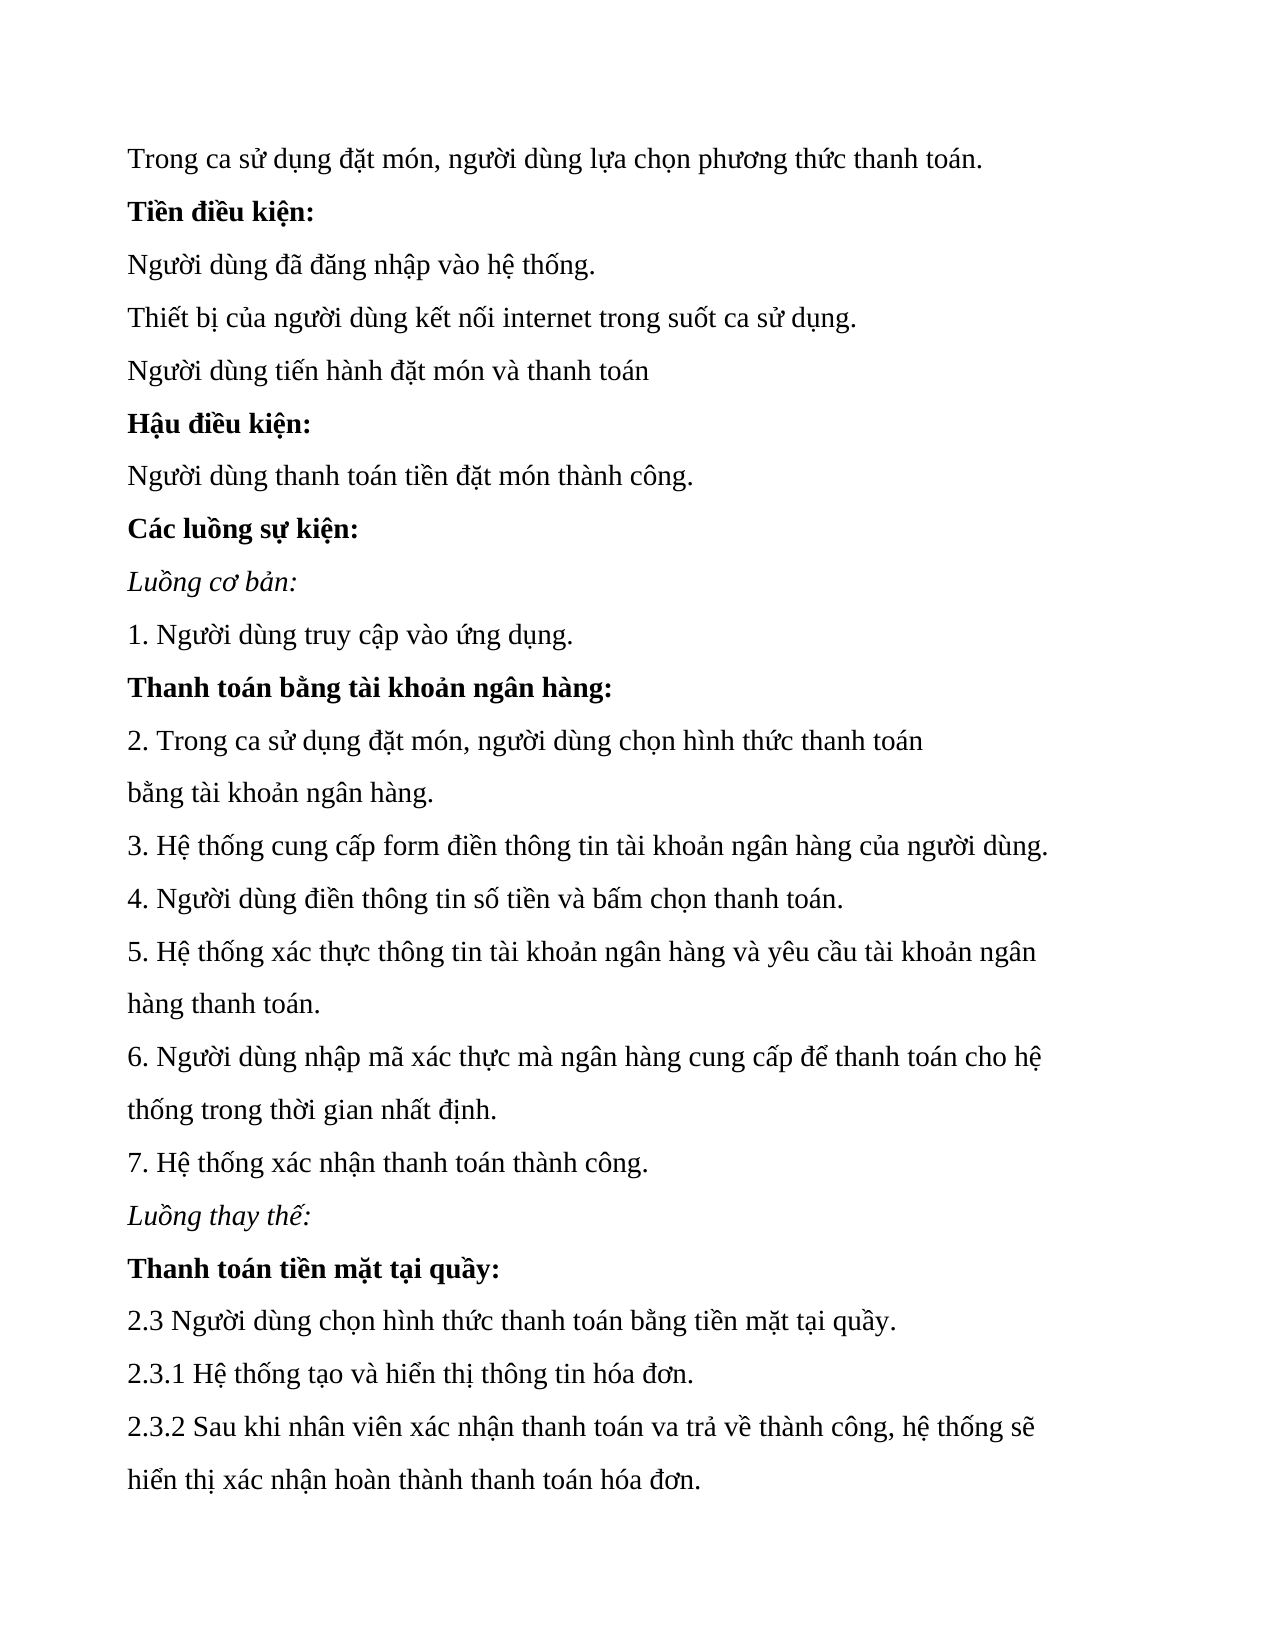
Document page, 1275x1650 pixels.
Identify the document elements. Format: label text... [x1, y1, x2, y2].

text 4. Người dùng điền thông tin số tiền và bấm chọn thanh toán. [127, 881, 1229, 914]
text 7. Hệ thống xác nhận thanh toán thành công. [127, 1145, 1229, 1179]
text Hậu điều kiện: [127, 406, 1229, 439]
text 5. Hệ thống xác thực thông tin tài khoản ngân hàng và yêu cầu tài khoản ngân [127, 934, 1229, 967]
text 6. Người dùng nhập mã xác thực mà ngân hàng cung cấp để thanh toán cho hệ [127, 1039, 1229, 1073]
text Người dùng tiến hành đặt món và thanh toán [127, 353, 1229, 386]
text Người dùng đã đăng nhập vào hệ thống. [127, 247, 1229, 281]
text Thanh toán tiền mặt tại quầy: [127, 1251, 1229, 1284]
text bằng tài khoản ngân hàng. [127, 775, 1229, 809]
text Thiết bị của người dùng kết nối internet trong suốt ca sử dụng. [127, 300, 1229, 334]
text 1. Người dùng truy cập vào ứng dụng. [127, 617, 1229, 651]
text 3. Hệ thống cung cấp form điền thông tin tài khoản ngân hàng của người dùng. [127, 828, 1229, 862]
text 2. Trong ca sử dụng đặt món, người dùng chọn hình thức thanh toán [127, 723, 1229, 756]
text Người dùng thanh toán tiền đặt món thành công. [127, 458, 1229, 492]
text Luồng cơ bản: [127, 564, 1229, 598]
text Trong ca sử dụng đặt món, người dùng lựa chọn phương thức thanh toán. [127, 142, 1229, 175]
text Các luồng sự kiện: [127, 511, 1229, 545]
text hàng thanh toán. [127, 987, 1229, 1020]
text Tiền điều kiện: [127, 194, 1229, 228]
text Thanh toán bằng tài khoản ngân hàng: [127, 670, 1229, 703]
text 2.3.1 Hệ thống tạo và hiển thị thông tin hóa đơn. [127, 1356, 1229, 1390]
text hiển thị xác nhận hoàn thành thanh toán hóa đơn. [127, 1462, 1229, 1496]
text Luồng thay thế: [127, 1198, 1229, 1231]
text thống trong thời gian nhất định. [127, 1092, 1229, 1126]
text 2.3 Người dùng chọn hình thức thanh toán bằng tiền mặt tại quầy. [127, 1303, 1229, 1337]
text 2.3.2 Sau khi nhân viên xác nhận thanh toán va trả về thành công, hệ thống sẽ [127, 1409, 1229, 1443]
